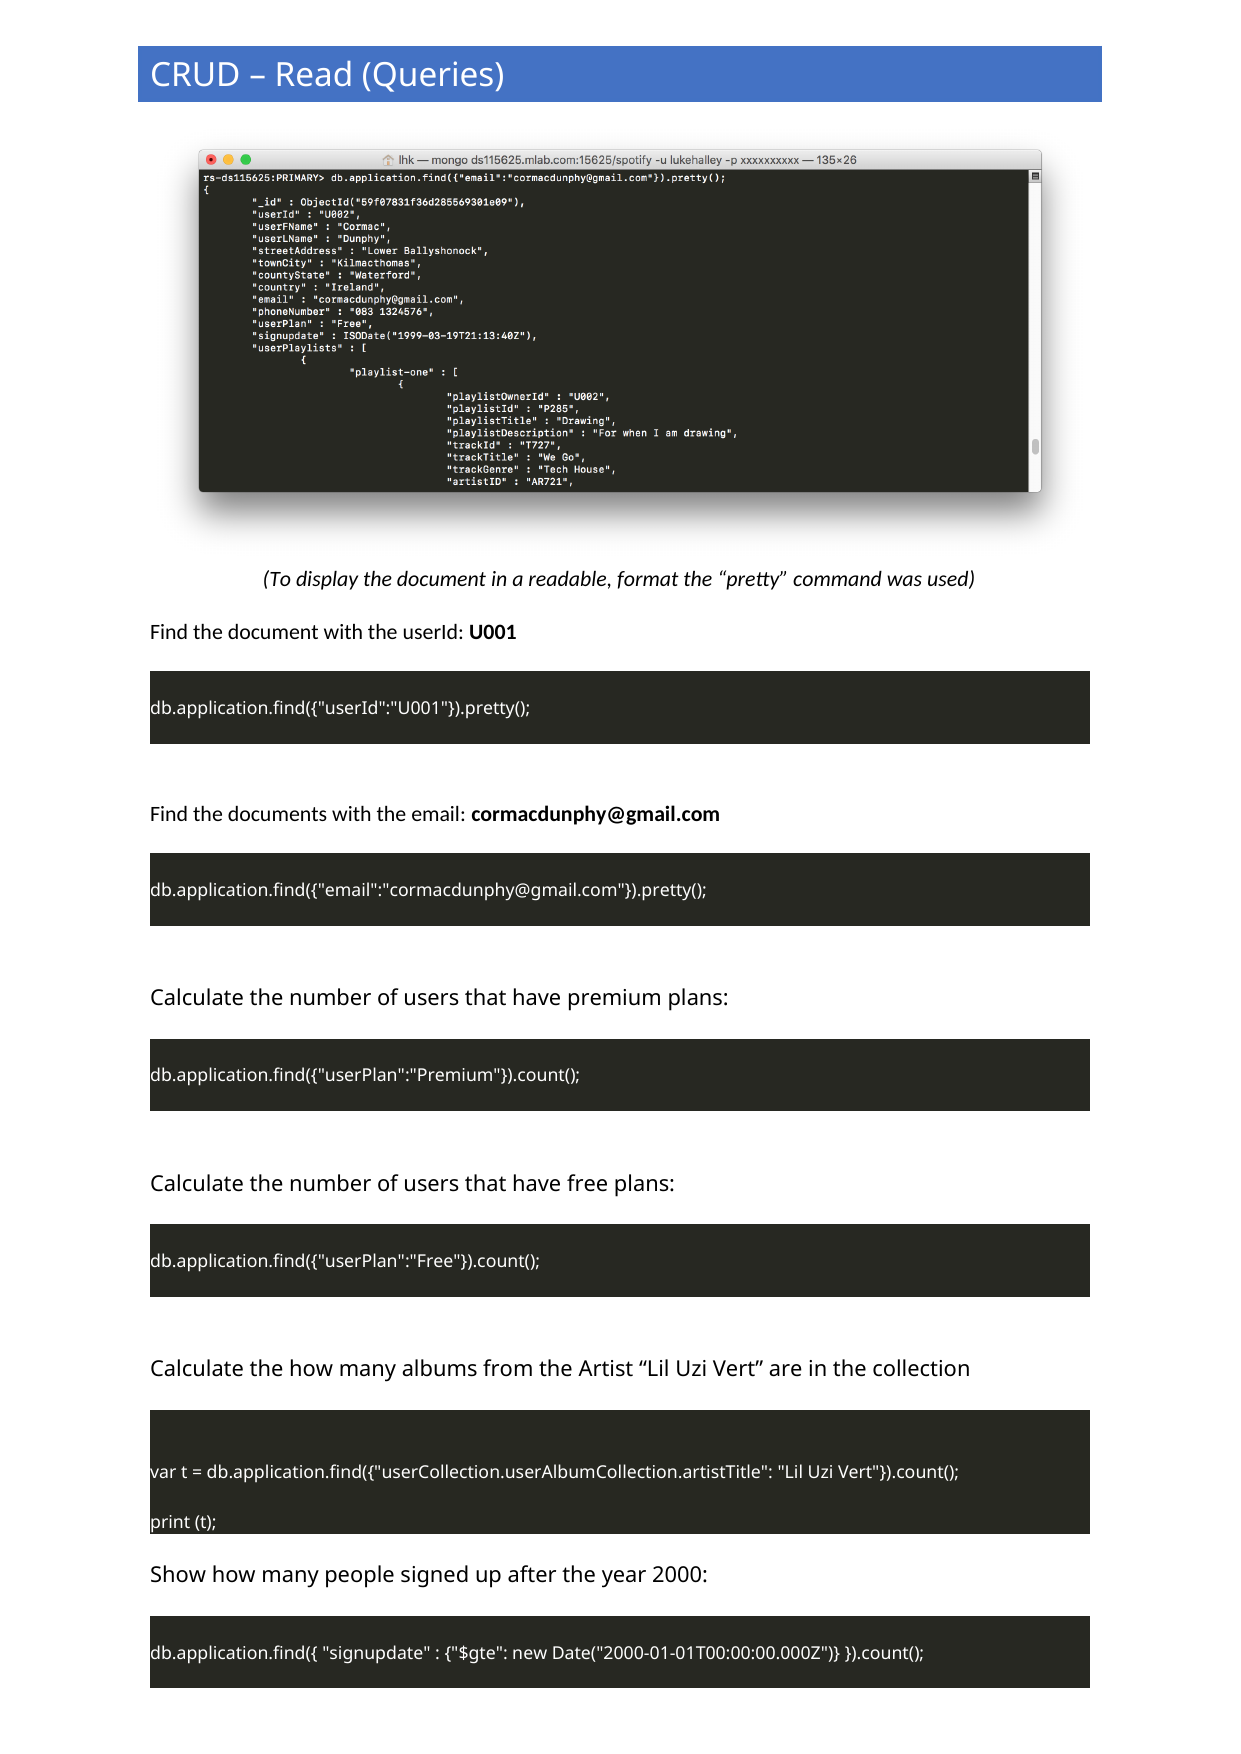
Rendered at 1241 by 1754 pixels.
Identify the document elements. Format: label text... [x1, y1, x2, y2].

text db.application.find({ "signupdate" : {"$gte": new Date("2000-01-01T00:00:00.000Z")} }).count(); [150, 1640, 1090, 1664]
text Find the documents with the email: cormacdunphy@gmail.com [150, 800, 1090, 827]
text db.application.find({"userPlan":"Free"}).count(); [150, 1248, 1090, 1273]
picture [151, 122, 1090, 561]
text db.application.find({"email":"cormacdunphy@gmail.com"}).pretty(); [150, 877, 1090, 901]
subtitle CRUD – Read (Queries) [142, 49, 1098, 98]
text Calculate the number of users that have premium plans: [150, 982, 1090, 1012]
text Calculate the number of users that have free plans: [150, 1168, 1090, 1198]
text Show how many people signed up after the year 2000: [150, 1559, 1090, 1589]
text var t = db.application.find({"userCollection.userAlbumCollection.artistTitle": "Lil Uzi Vert"}).count(); [150, 1460, 1090, 1484]
text db.application.find({"userPlan":"Premium"}).count(); [150, 1063, 1090, 1087]
text print (t); [150, 1509, 1090, 1534]
text Calculate the how many albums from the Artist “Lil Uzi Vert” are in the collection [150, 1353, 1090, 1383]
text db.application.find({"userId":"U001"}).pretty(); [150, 695, 1090, 719]
text Find the document with the userId: U001 [150, 618, 1090, 645]
